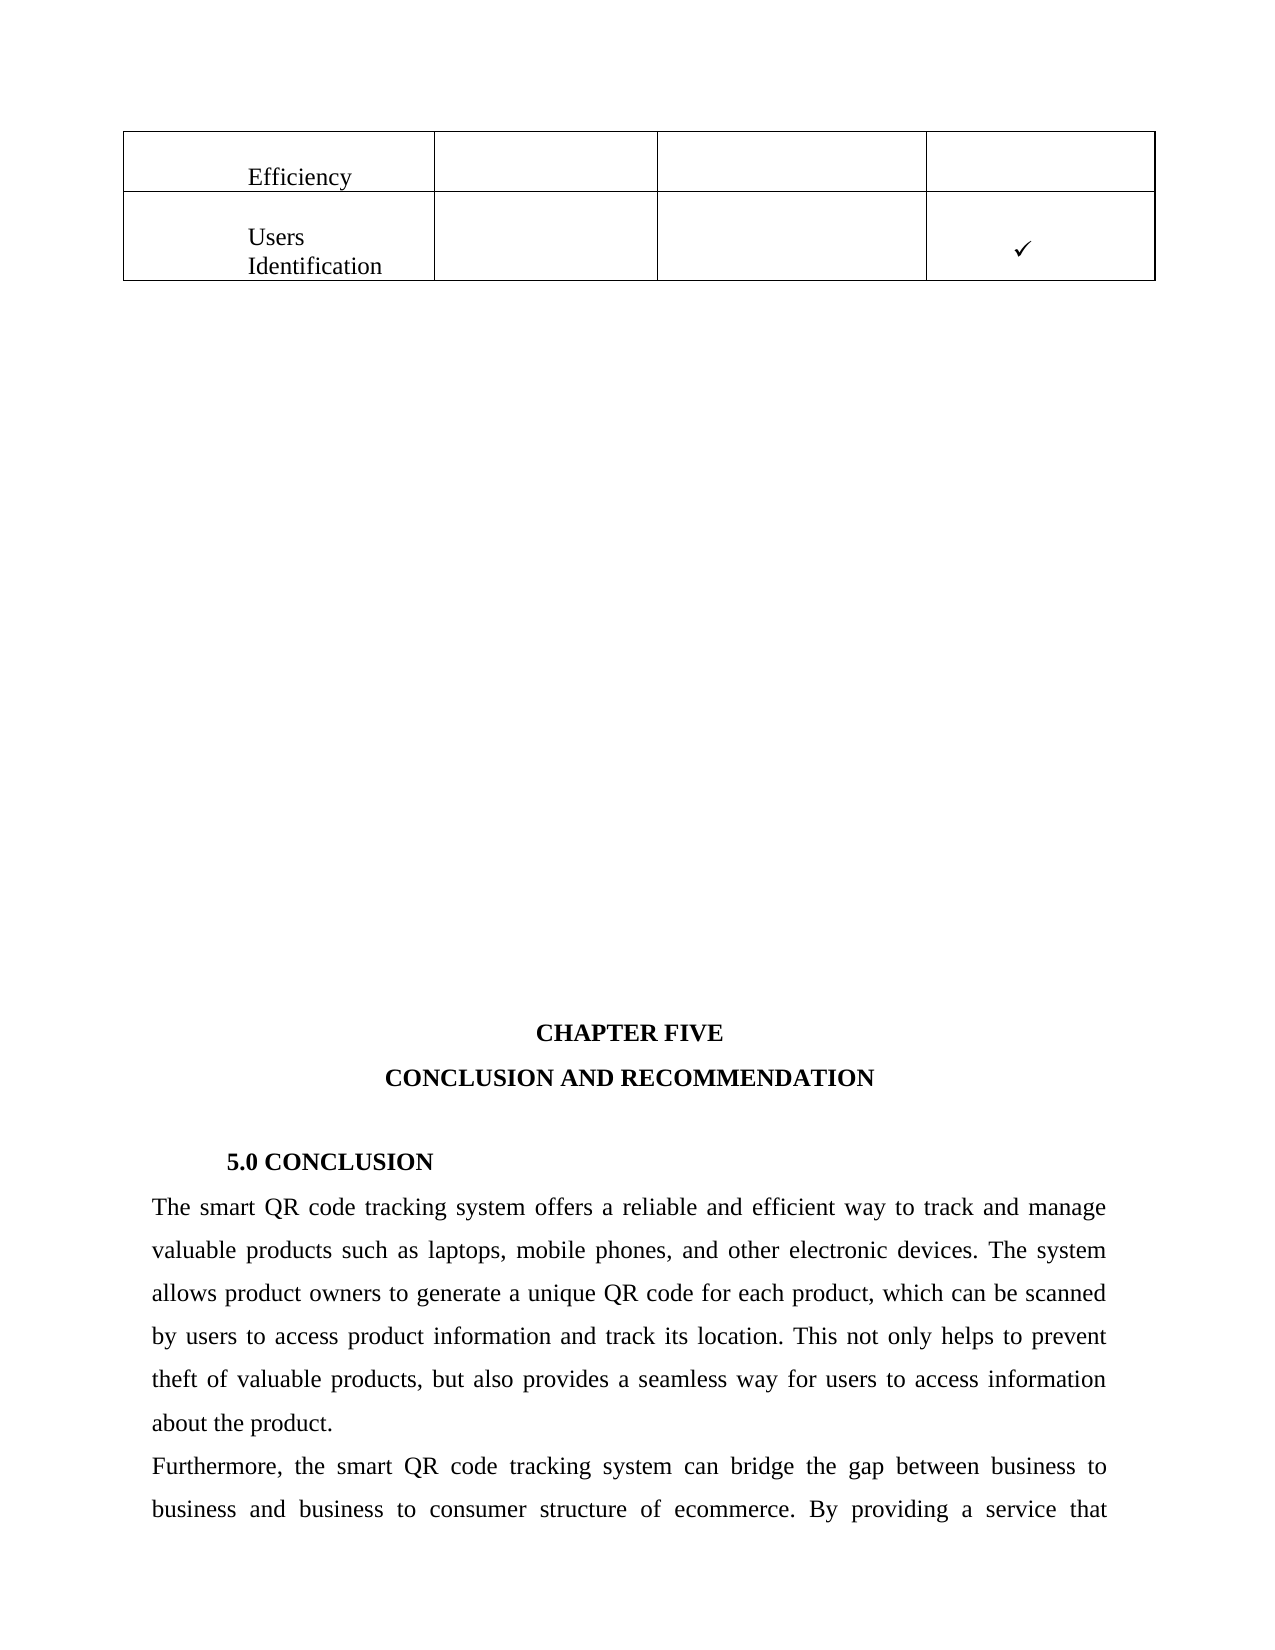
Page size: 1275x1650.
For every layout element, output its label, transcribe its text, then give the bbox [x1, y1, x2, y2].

subtitle CHAPTER FIVE [152, 1018, 1108, 1047]
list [152, 1451, 1108, 1523]
table_cell [927, 132, 1154, 191]
table_cell [658, 132, 926, 191]
table_cell Cost Efficiency [124, 132, 434, 191]
table_cell [435, 132, 657, 191]
table_cell [435, 192, 657, 280]
table_cell [927, 192, 1154, 280]
subtitle CONCLUSION AND RECOMMENDATION [152, 1063, 1108, 1092]
table_cell Users Identification [124, 192, 434, 280]
list The smart QR code tracking system offers a reliable and efficient way to track and manage valuable products such as laptops, mobile phones, and other electronic devices. The system allows product owners to generate a unique QR code for each product, which can be scanned by users to access product information and track its location. This not only helps to prevent theft of valuable products, but also provides a seamless way for users to access information about the product. [152, 1192, 1108, 1436]
table_cell [658, 192, 926, 280]
subtitle 5.0 CONCLUSION [152, 1147, 1108, 1175]
